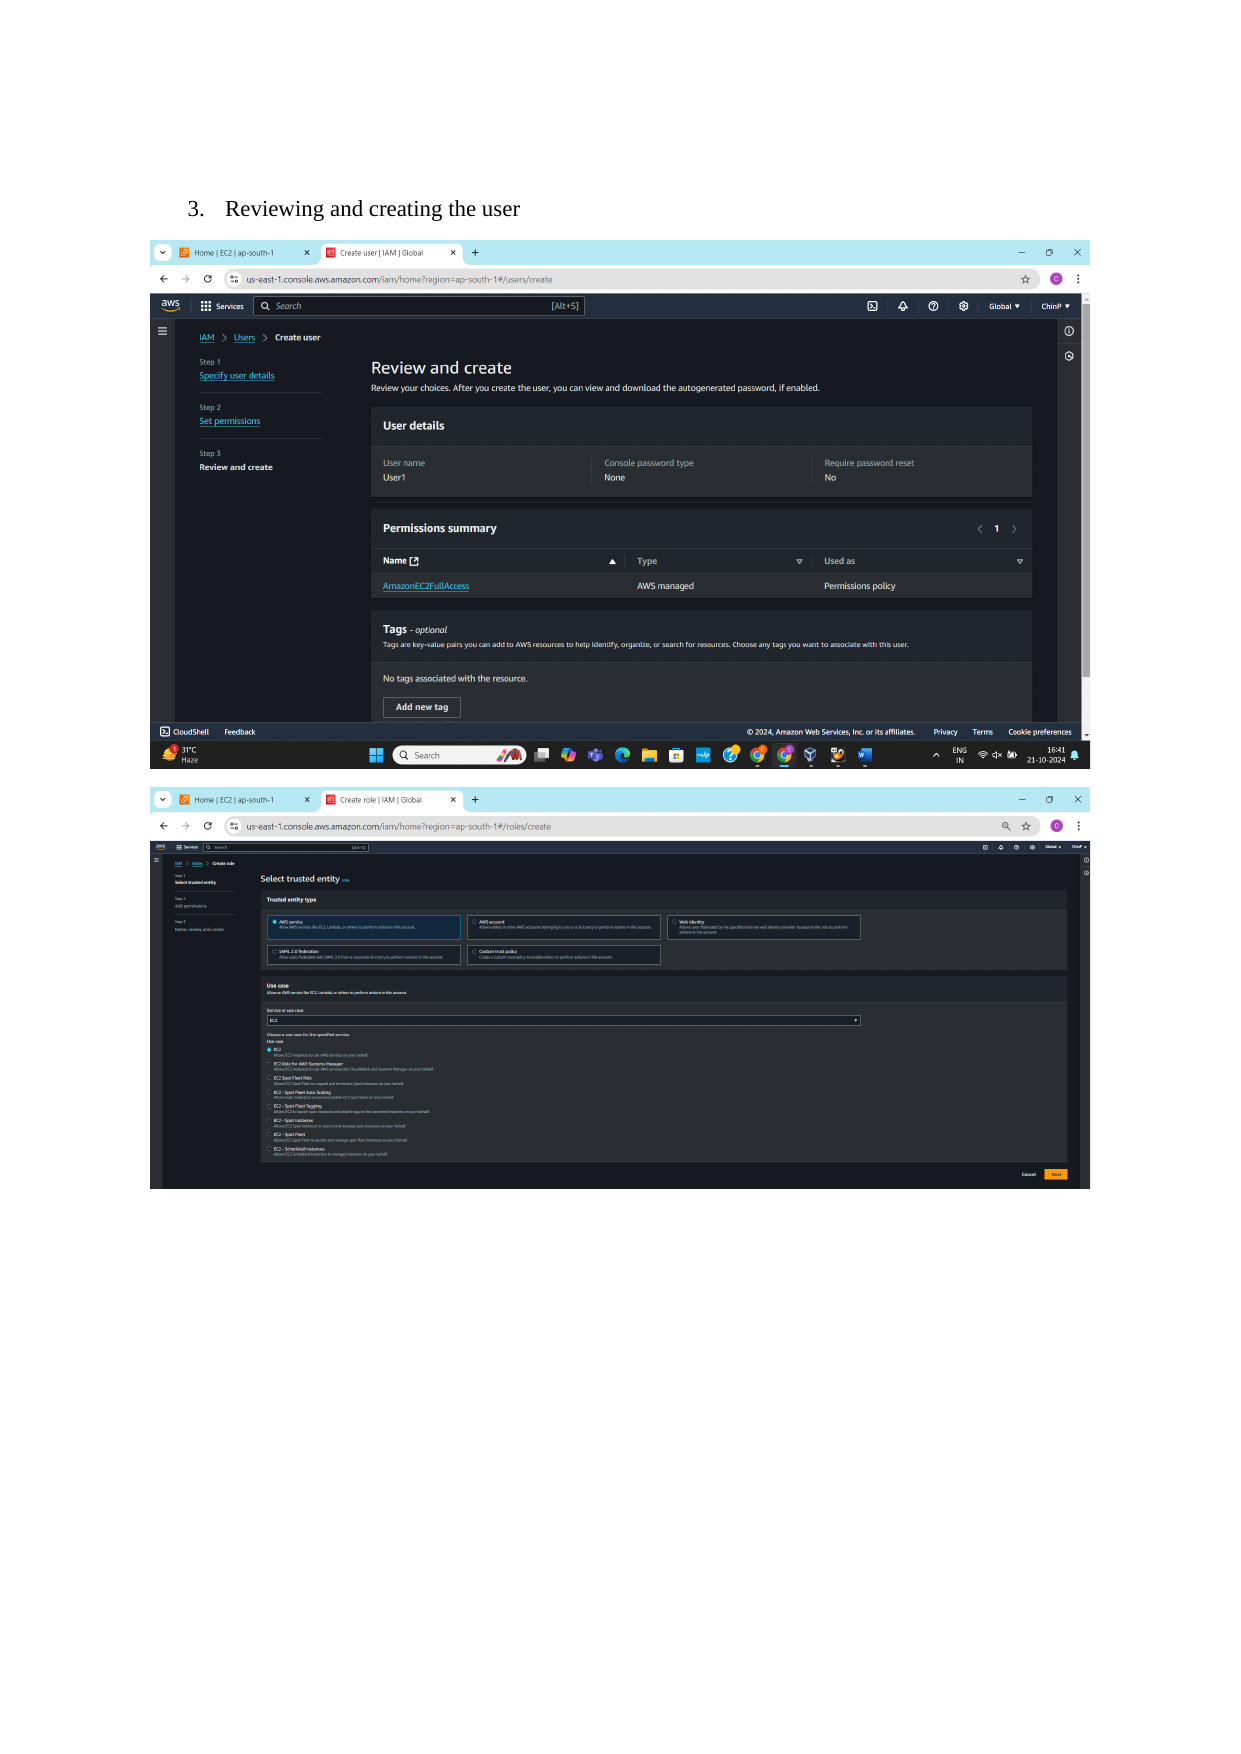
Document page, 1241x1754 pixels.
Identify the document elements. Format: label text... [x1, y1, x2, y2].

picture [150, 787, 1091, 1189]
picture [150, 240, 1091, 769]
list Reviewing and creating the user [187, 195, 1090, 221]
